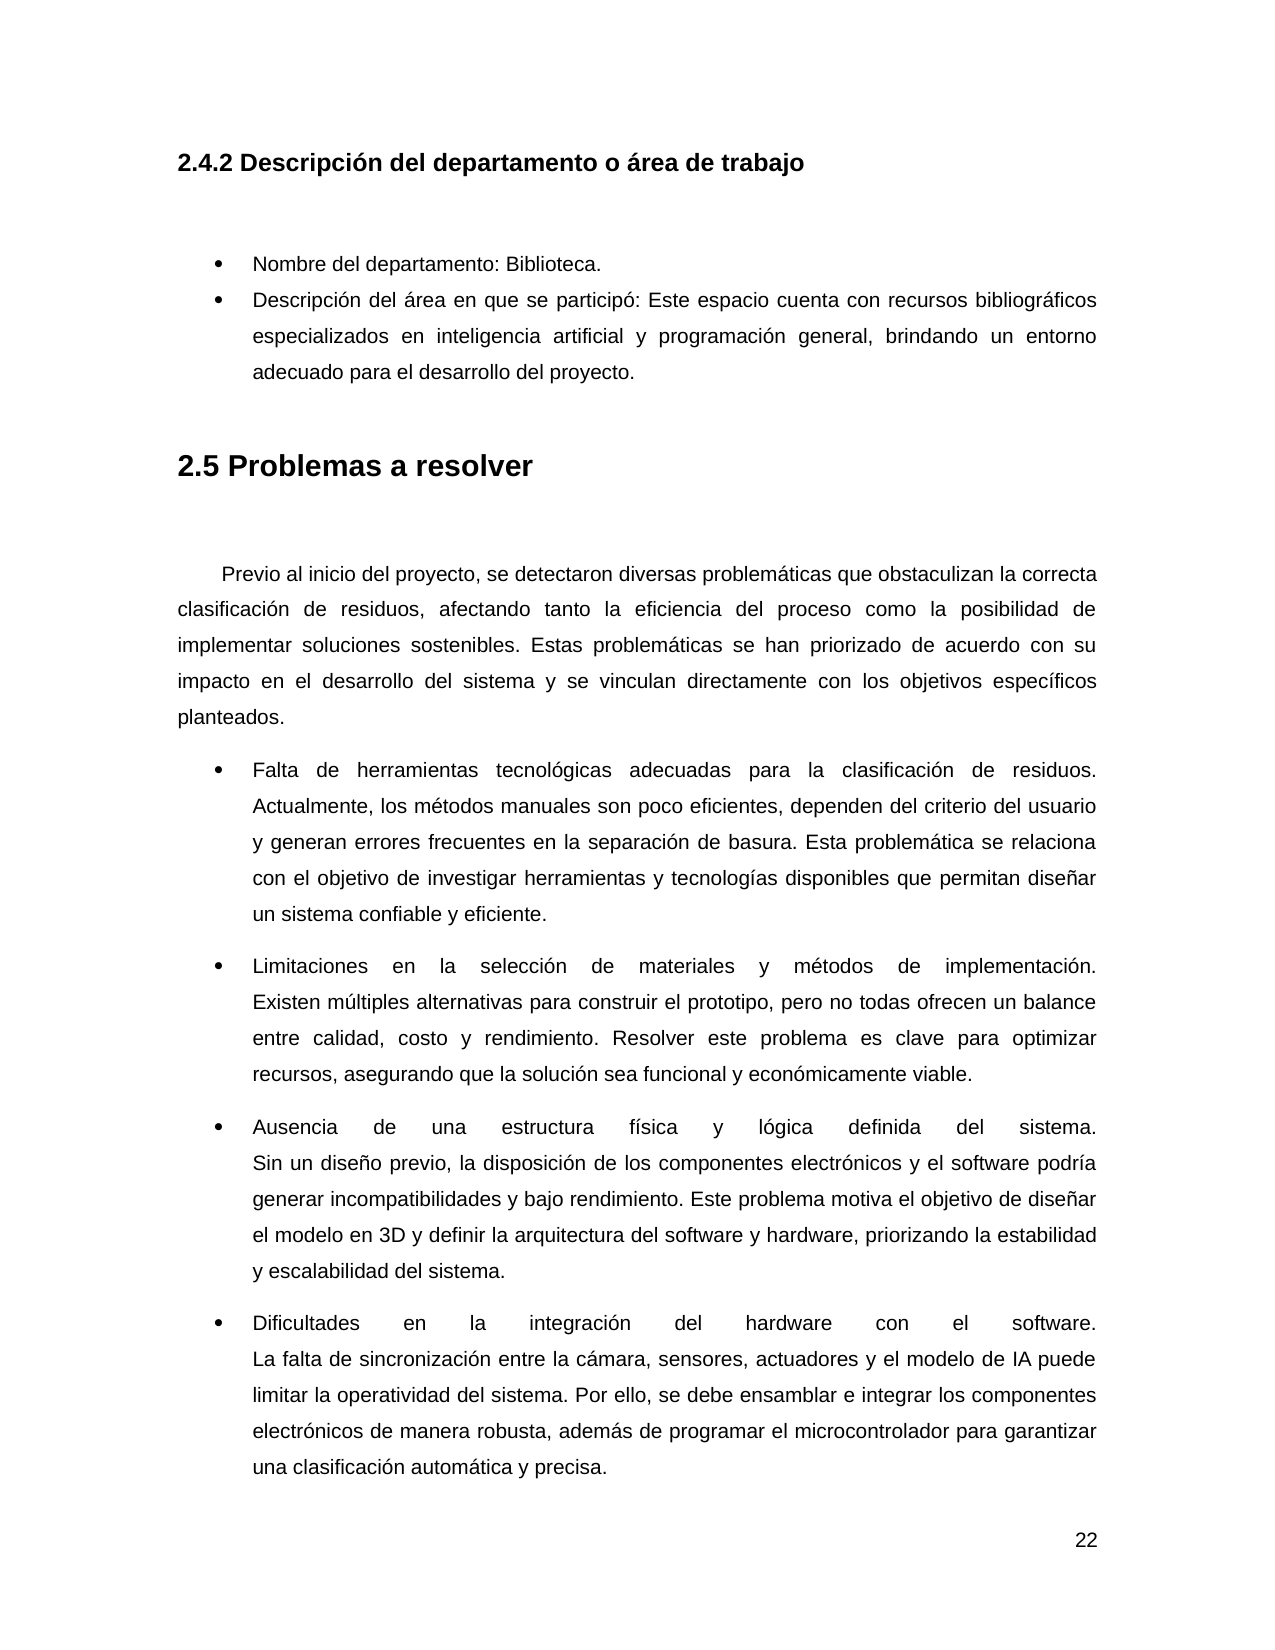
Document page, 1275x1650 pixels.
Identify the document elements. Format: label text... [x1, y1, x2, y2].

list Falta de herramientas tecnológicas adecuadas para la clasificación de residuos. Actualmente, los métodos manuales son poco eficientes, dependen del criterio del usuario y generan errores frecuentes en la separación de basura. Esta problemática se relaciona con el objetivo de investigar herramientas y tecnologías disponibles que permitan diseñar un sistema confiable y eficiente. [215, 758, 1098, 926]
text 2.5 Problemas a resolver [177, 448, 1098, 483]
list Ausencia de una estructura física y lógica definida del sistema. Sin un diseño previo, la disposición de los componentes electrónicos y el software podría generar incompatibilidades y bajo rendimiento. Este problema motiva el objetivo de diseñar el modelo en 3D y definir la arquitectura del software y hardware, priorizando la estabilidad y escalabilidad del sistema. [215, 1115, 1098, 1282]
list Dificultades en la integración del hardware con el software. La falta de sincronización entre la cámara, sensores, actuadores y el modelo de IA puede limitar la operatividad del sistema. Por ello, se debe ensamblar e integrar los componentes electrónicos de manera robusta, además de programar el microcontrolador para garantizar una clasificación automática y precisa. [215, 1311, 1098, 1479]
list Nombre del departamento: Biblioteca. [215, 252, 1098, 276]
list Limitaciones en la selección de materiales y métodos de implementación. Existen múltiples alternativas para construir el prototipo, pero no todas ofrecen un balance entre calidad, costo y rendimiento. Resolver este problema es clave para optimizar recursos, asegurando que la solución sea funcional y económicamente viable. [215, 954, 1098, 1086]
list Descripción del área en que se participó: Este espacio cuenta con recursos bibliográficos especializados en inteligencia artificial y programación general, brindando un entorno adecuado para el desarrollo del proyecto. [215, 288, 1098, 384]
text Previo al inicio del proyecto, se detectaron diversas problemáticas que obstaculizan la correcta clasificación de residuos, afectando tanto la eficiencia del proceso como la posibilidad de implementar soluciones sostenibles. Estas problemáticas se han priorizado de acuerdo con su impacto en el desarrollo del sistema y se vinculan directamente con los objetivos específicos planteados. [177, 561, 1098, 729]
text 2.4.2 Descripción del departamento o área de trabajo [177, 148, 1098, 176]
